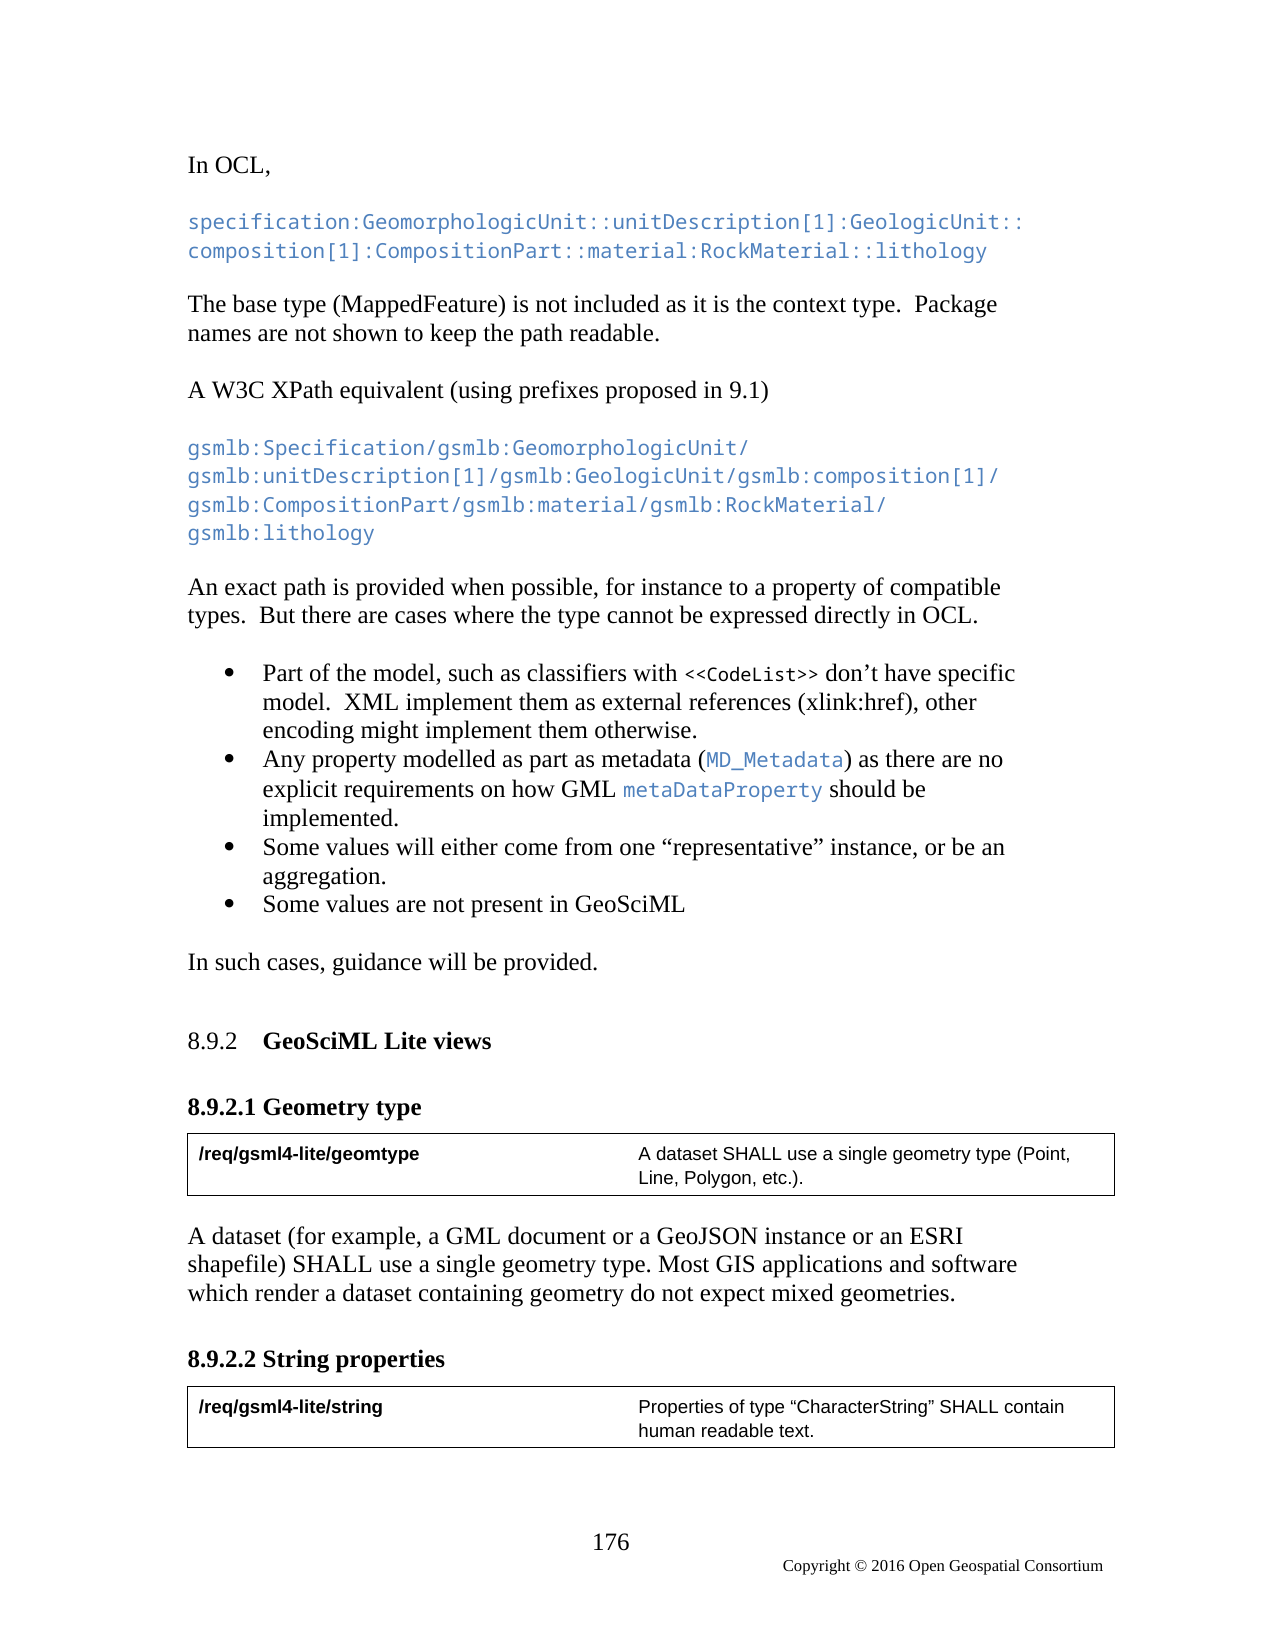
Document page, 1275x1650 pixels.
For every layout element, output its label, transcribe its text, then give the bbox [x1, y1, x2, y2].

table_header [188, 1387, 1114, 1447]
subtitle GeoSciML Lite views [187, 1026, 1034, 1054]
list Some values will either come from one “representative” instance, or be an aggregation. [225, 832, 1034, 889]
list Any property modelled as part as metadata (MD_Metadata) as there are no explicit requirements on how GML metaDataProperty should be implemented. [225, 744, 1034, 832]
text An exact path is provided when possible, for instance to a property of compatible types. But there are cases where the type cannot be expressed directly in OCL. [187, 572, 1034, 629]
text gsmlb:Specification/gsmlb:GeomorphologicUnit/gsmlb:unitDescription[1]/gsmlb:GeologicUnit/gsmlb:composition[1]/gsmlb:CompositionPart/gsmlb:material/gsmlb:RockMaterial/gsmlb:lithology [187, 433, 1034, 547]
text The base type (MappedFeature) is not included as it is the context type. Package names are not shown to keep the path readable. [187, 289, 1034, 347]
list Some values are not present in GeoSciML [225, 889, 1034, 918]
subtitle String properties [187, 1344, 1034, 1373]
text A W3C XPath equivalent (using prefixes proposed in 9.1) [187, 376, 1034, 404]
text specification:GeomorphologicUnit::unitDescription[1]:GeologicUnit::composition[1]:CompositionPart::material:RockMaterial::lithology [187, 207, 1034, 264]
text In such cases, guidance will be provided. [187, 947, 1034, 976]
text A dataset (for example, a GML document or a GeoJSON instance or an ESRI shapefile) SHALL use a single geometry type. Most GIS applications and software which render a dataset containing geometry do not expect mixed geometries. [187, 1221, 1034, 1307]
text In OCL, [187, 150, 1034, 179]
list Part of the model, such as classifiers with <<CodeList>> don’t have specific model. XML implement them as external references (xlink:href), other encoding might implement them otherwise. [225, 658, 1034, 744]
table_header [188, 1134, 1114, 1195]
subtitle Geometry type [187, 1092, 1034, 1121]
